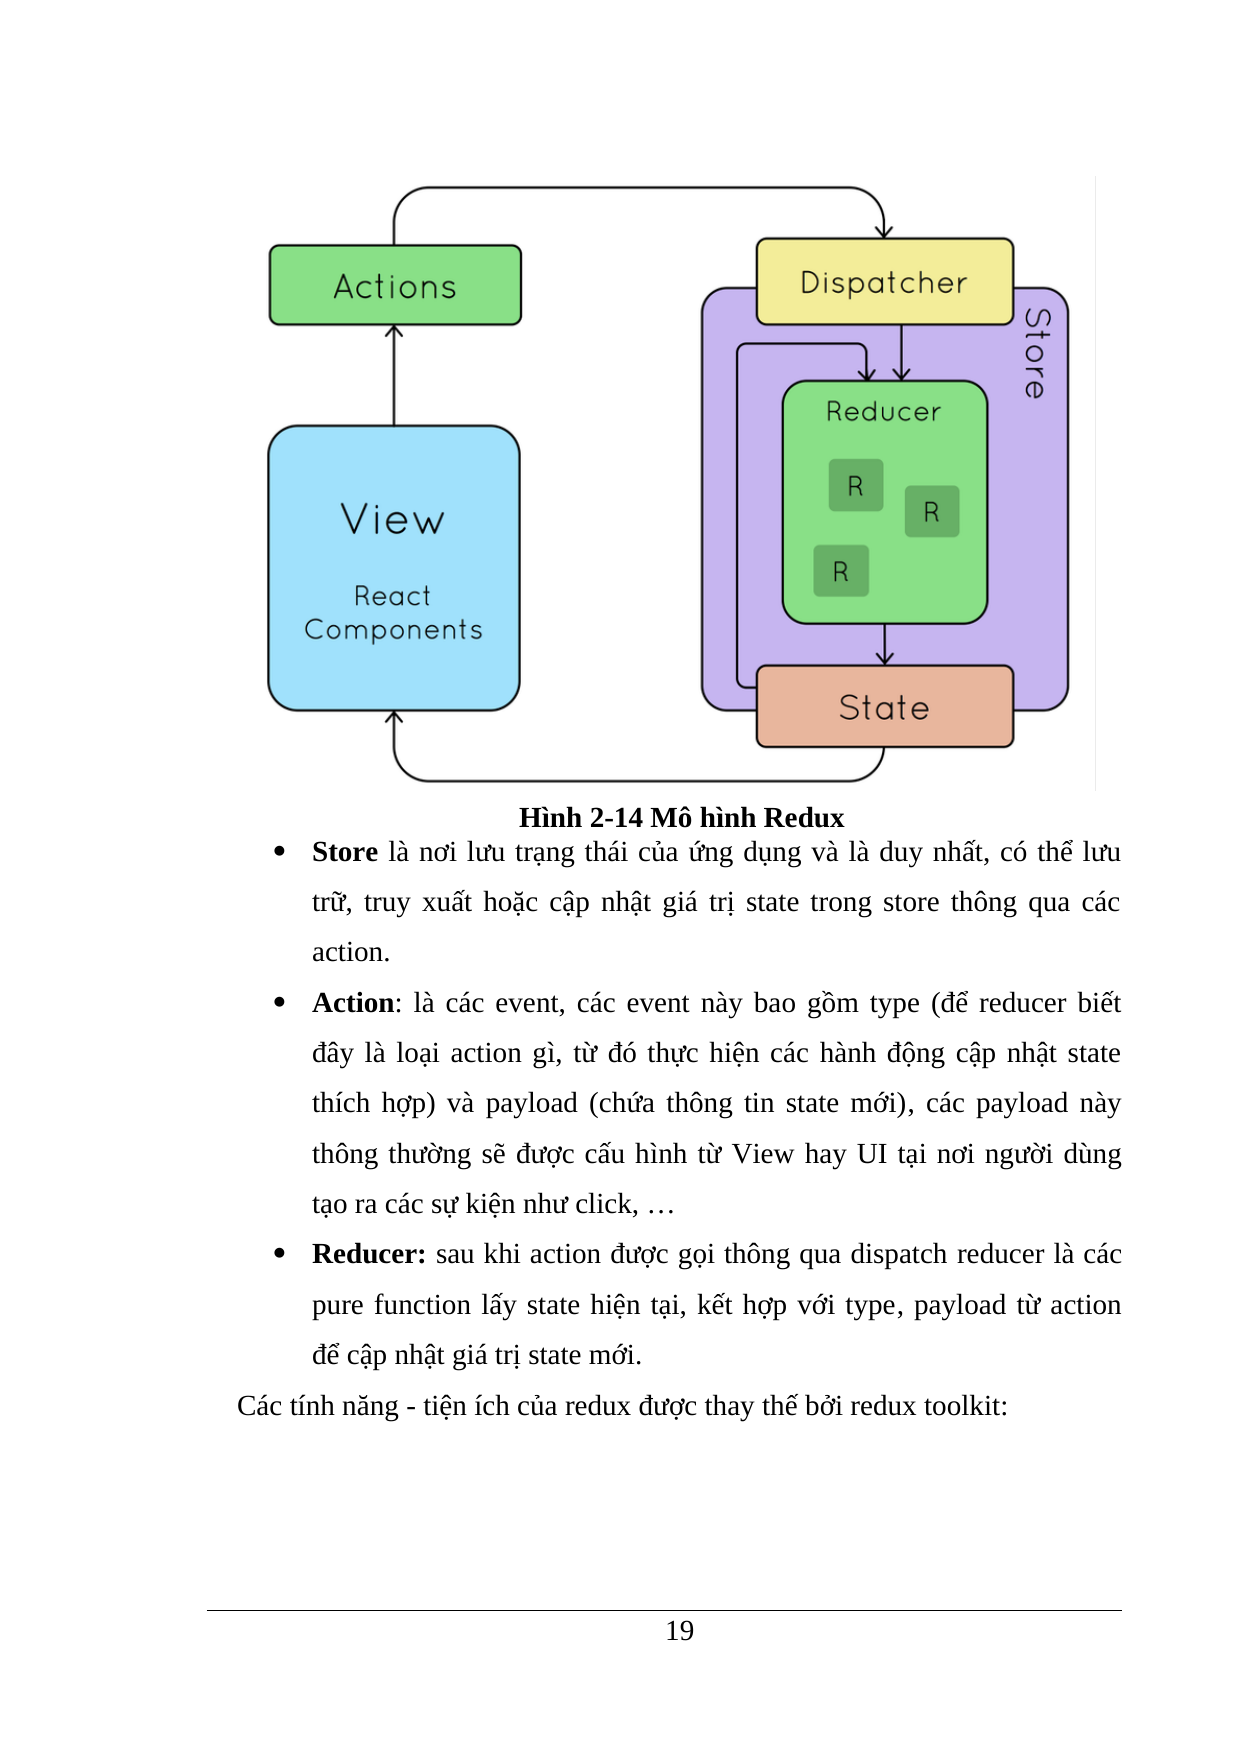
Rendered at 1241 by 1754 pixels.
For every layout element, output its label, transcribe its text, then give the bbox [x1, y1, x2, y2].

picture [236, 176, 1097, 791]
list Action: là các event, các event này bao gồm type (để reducer biết đây là loại action gì, từ đó thực hiện các hành động cập nhật state thích hợp) và payload (chứa thông tin state mới), các payload này thông thường sẽ được cấu hình từ View hay UI tại nơi người dùng tạo ra các sự kiện như click, … [274, 985, 1122, 1220]
text Các tính năng - tiện ích của redux được thay thế bởi redux toolkit: [207, 1388, 1122, 1421]
list Reducer: sau khi action được gọi thông qua dispatch reducer là các pure function lấy state hiện tại, kết hợp với type, payload từ action để cập nhật giá trị state mới. [274, 1237, 1122, 1371]
